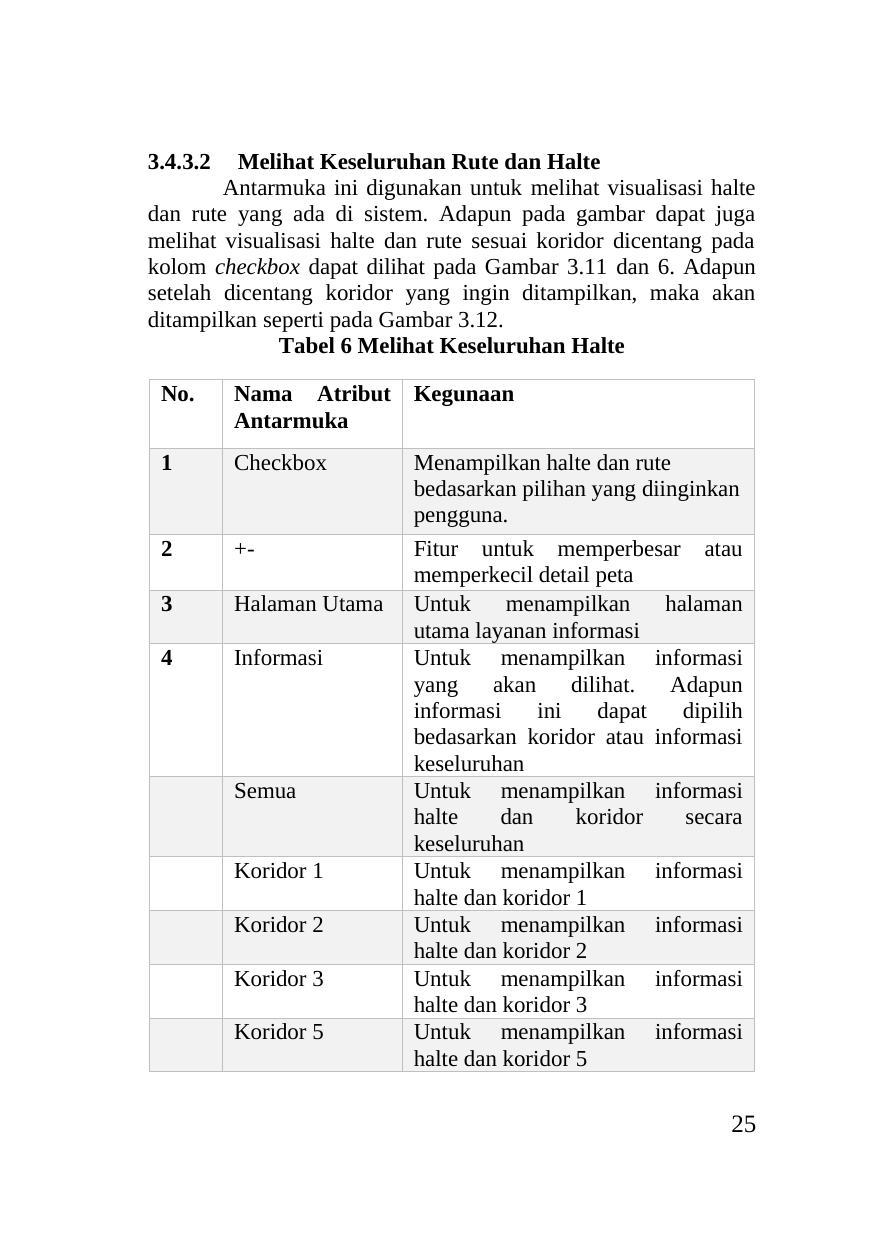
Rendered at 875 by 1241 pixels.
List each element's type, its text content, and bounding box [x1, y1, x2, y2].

table_cell Halaman Utama [223, 591, 402, 643]
table_cell Untuk menampilkan informasi halte dan koridor secara keseluruhan [403, 777, 754, 856]
table_cell Untuk menampilkan informasi halte dan koridor 3 [403, 965, 754, 1017]
table_cell [150, 1019, 222, 1071]
table_cell 3 [150, 591, 222, 643]
table_cell [150, 911, 222, 964]
table_header Kegunaan [403, 380, 754, 448]
table_cell Menampilkan halte dan rute bedasarkan pilihan yang diinginkan pengguna. [403, 449, 754, 534]
table_cell 1 [150, 449, 222, 534]
table_cell Untuk menampilkan informasi yang akan dilihat. Adapun informasi ini dapat dipilih bedasarkan koridor atau informasi keseluruhan [403, 644, 754, 776]
table_cell Semua [223, 777, 402, 856]
table_cell Untuk menampilkan halaman utama layanan informasi [403, 591, 754, 643]
table_cell Fitur untuk memperbesar atau memperkecil detail peta [403, 535, 754, 589]
table_cell Koridor 1 [223, 857, 402, 910]
table_cell Untuk menampilkan informasi halte dan koridor 1 [403, 857, 754, 910]
text Antarmuka ini digunakan untuk melihat visualisasi halte dan rute yang ada di sistem. Adapun pada gambar dapat juga melihat visualisasi halte dan rute sesuai koridor dicentang pada kolom checkbox dapat dilihat pada Gambar 3.11 dan 6. Adapun setelah dicentang koridor yang ingin ditampilkan, maka akan ditampilkan seperti pada Gambar 3.12. [148, 174, 756, 332]
table_cell [150, 777, 222, 856]
table_cell Untuk menampilkan informasi halte dan koridor 2 [403, 911, 754, 964]
table_cell 2 [150, 535, 222, 589]
subtitle Melihat Keseluruhan Rute dan Halte [148, 148, 756, 174]
table_header Nama Atribut Antarmuka [223, 380, 402, 448]
table_cell Informasi [223, 644, 402, 776]
table_header No. [150, 380, 222, 448]
table_cell Checkbox [223, 449, 402, 534]
table_cell Koridor 5 [223, 1019, 402, 1071]
table_cell Untuk menampilkan informasi halte dan koridor 5 [403, 1019, 754, 1071]
table_cell Koridor 2 [223, 911, 402, 964]
table_cell +- [223, 535, 402, 589]
table_cell [150, 857, 222, 910]
table_cell Koridor 3 [223, 965, 402, 1017]
table_cell 4 [150, 644, 222, 776]
table_cell [150, 965, 222, 1017]
